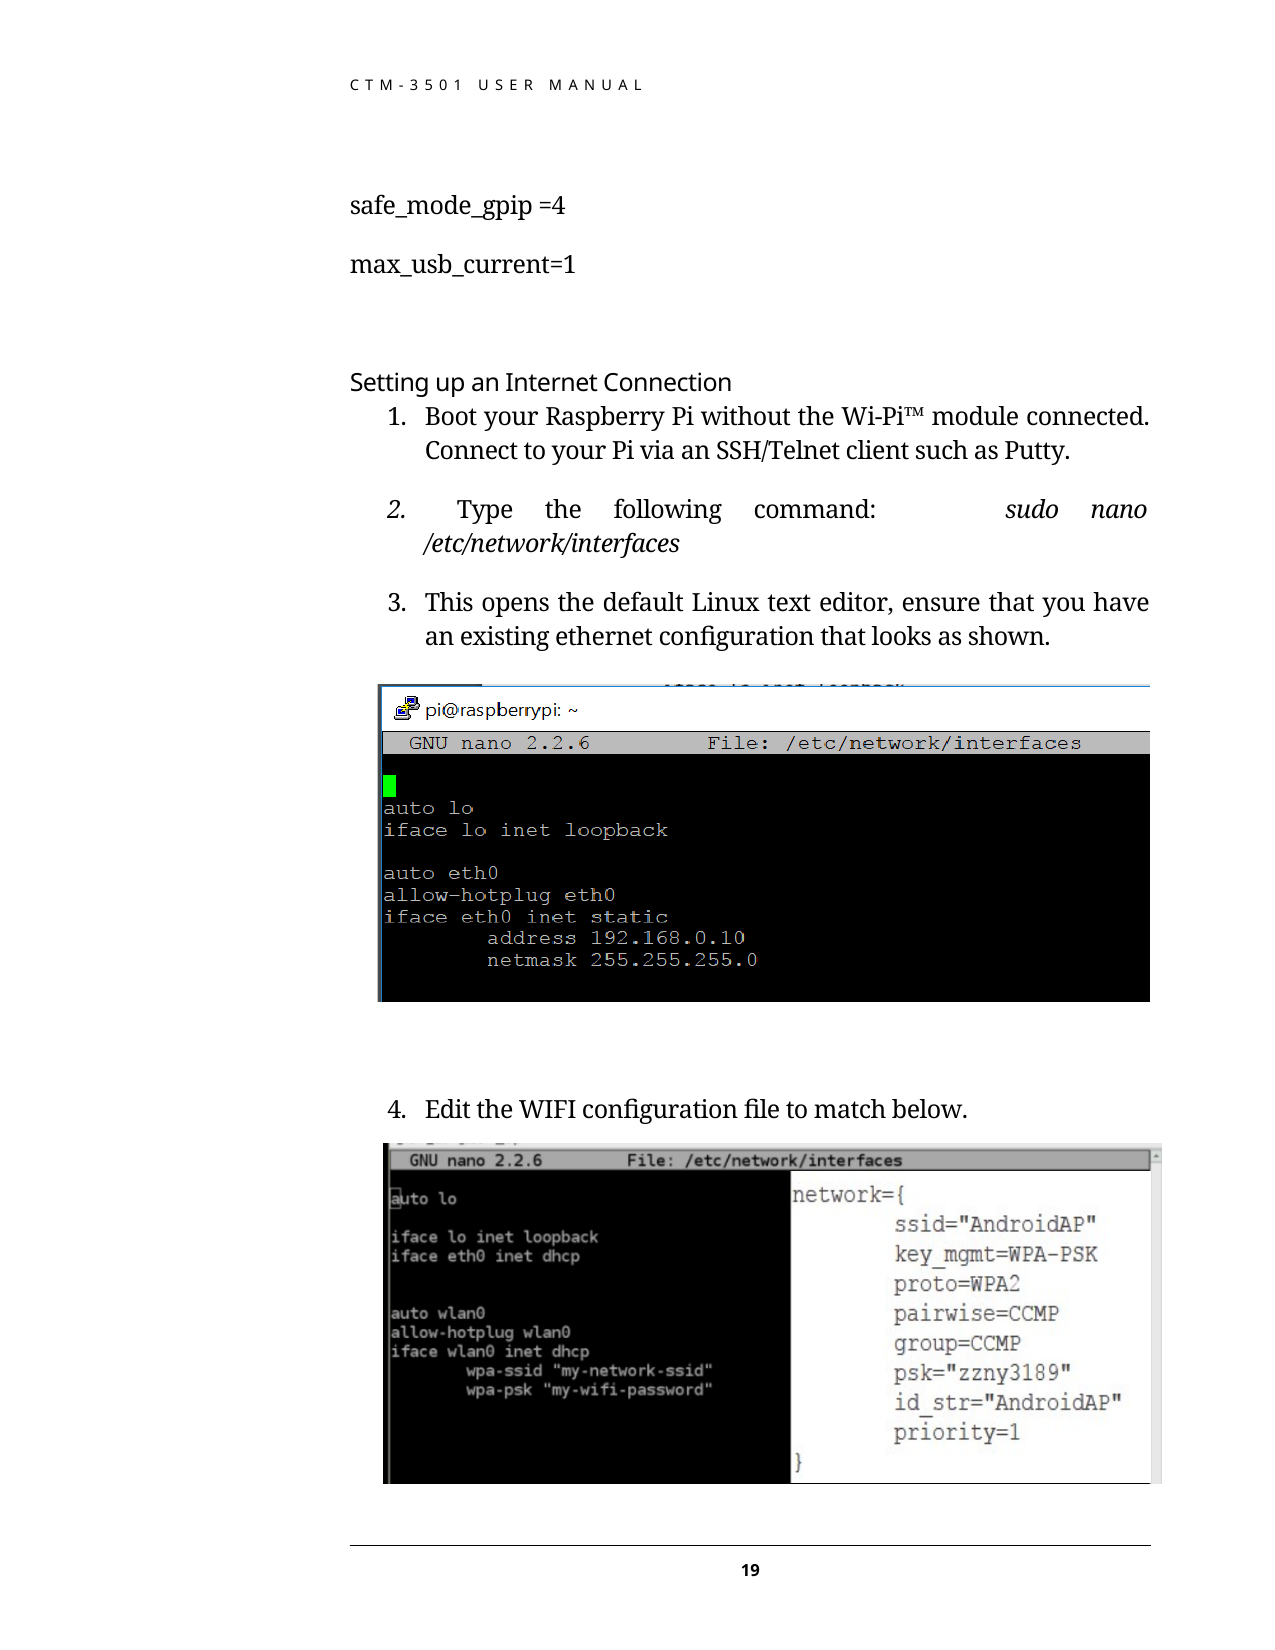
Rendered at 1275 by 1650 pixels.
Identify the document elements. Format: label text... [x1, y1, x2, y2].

picture [383, 1143, 1162, 1484]
list Boot your Raspberry Pi without the Wi-Pi™ module connected. Connect to your Pi via an SSH/Telnet client such as Putty. [387, 399, 1151, 467]
list Type the following command: sudo nano /etc/network/interfaces [387, 492, 1151, 560]
list Edit the WIFI configuration file to match below. [387, 1092, 1151, 1126]
picture [377, 684, 1150, 1002]
text max_usb_current=1 [349, 247, 1151, 281]
text safe_mode_gpip =4 [349, 187, 1151, 222]
list Setting up an Internet Connection [349, 365, 1151, 399]
list This opens the default Linux text editor, ensure that you have an existing ethernet configuration that looks as shown. [387, 585, 1151, 653]
